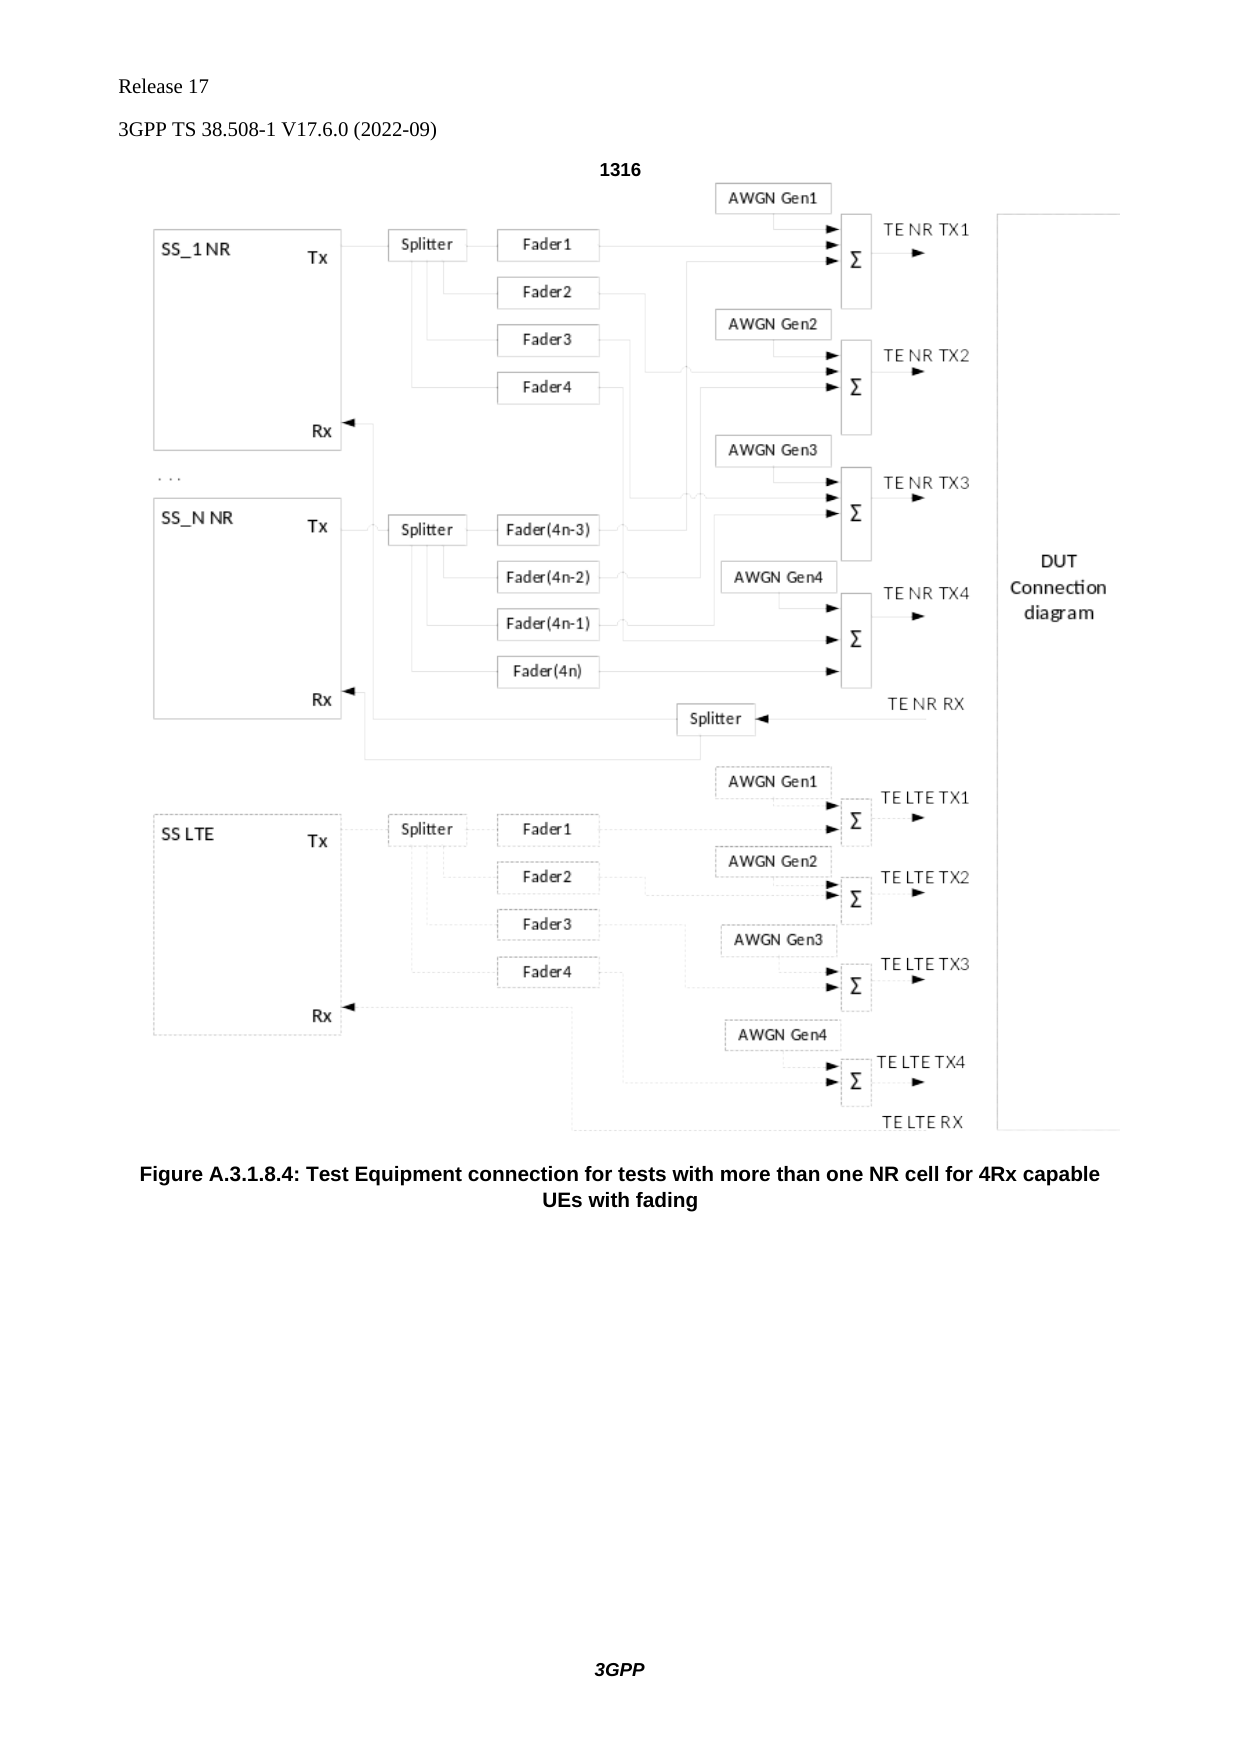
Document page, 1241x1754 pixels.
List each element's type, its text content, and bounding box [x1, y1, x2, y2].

text Figure A.3.1.8.4: Test Equipment connection for tests with more than one NR cell for 4Rx capable UEs with fading [118, 1162, 1122, 1212]
